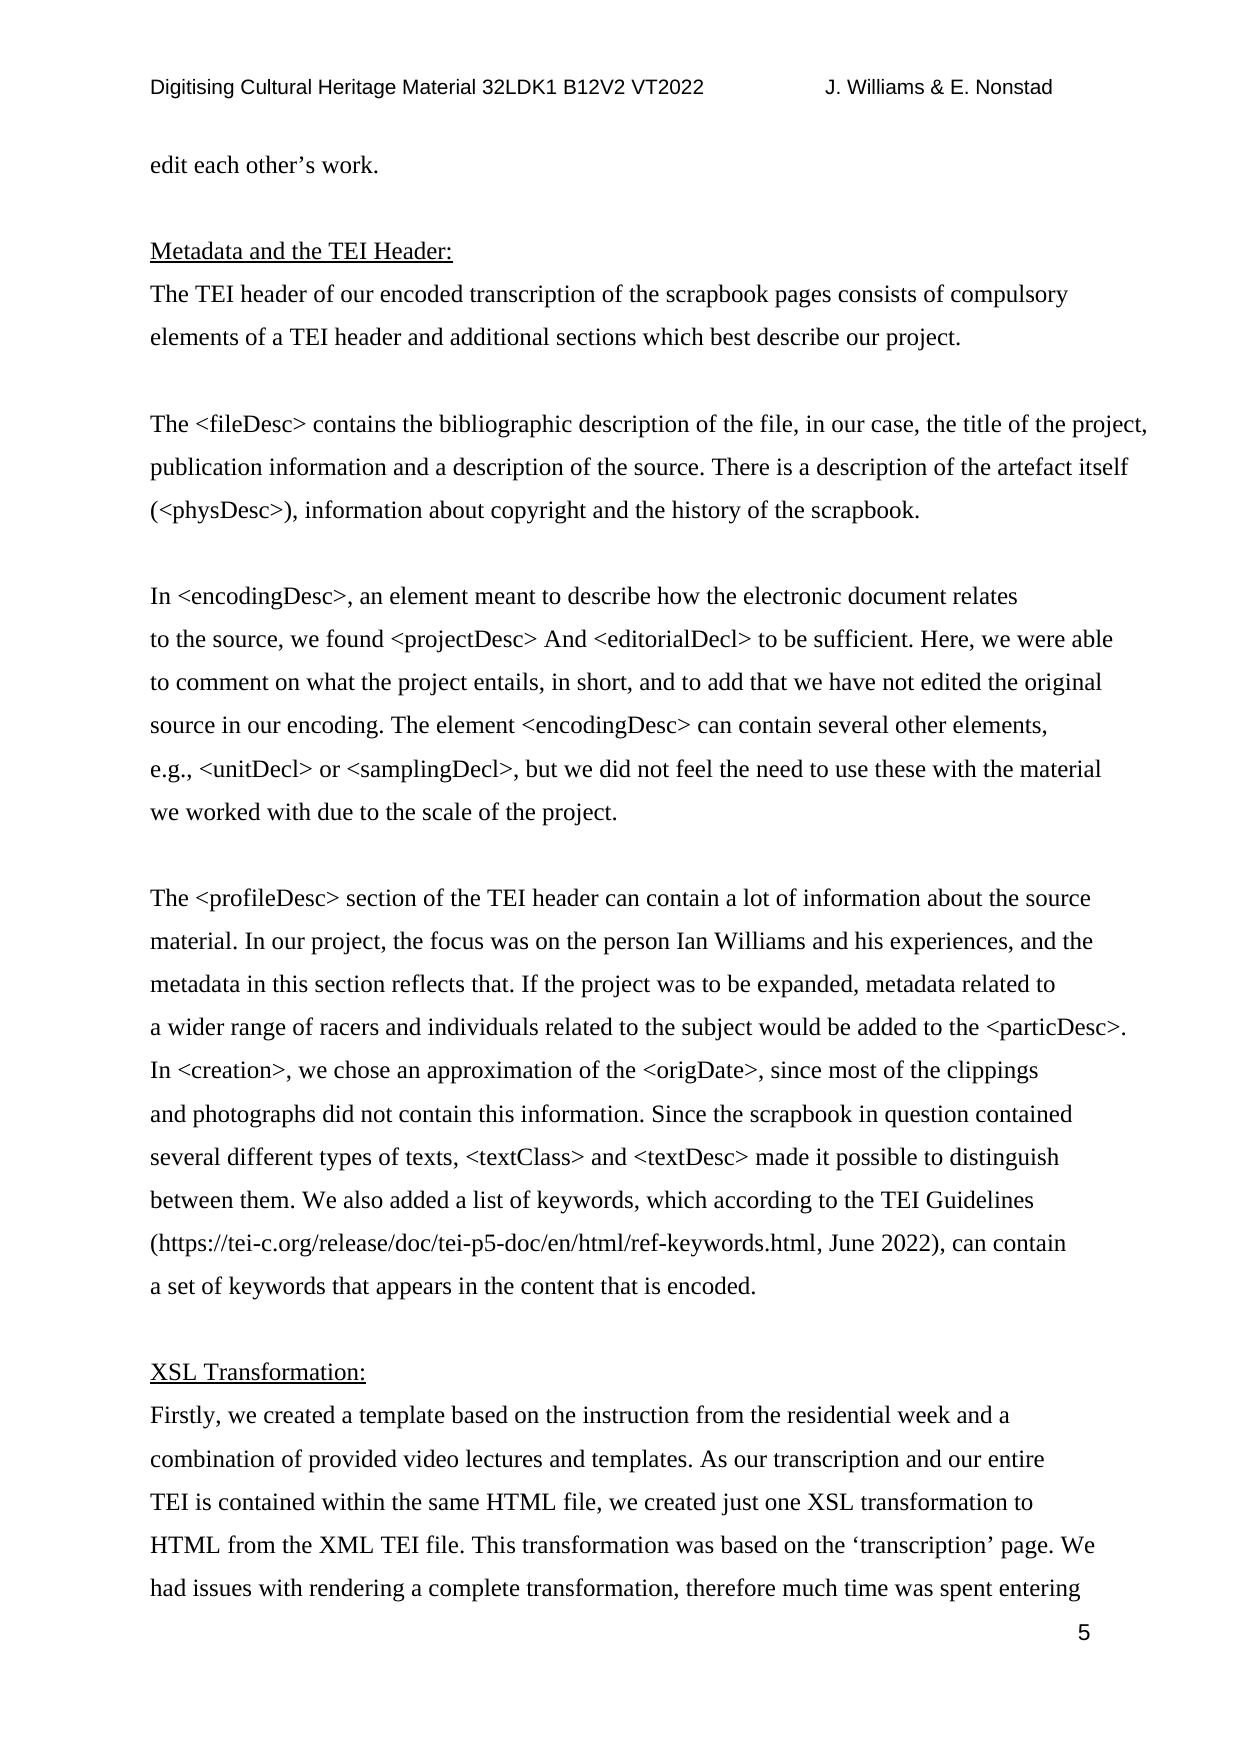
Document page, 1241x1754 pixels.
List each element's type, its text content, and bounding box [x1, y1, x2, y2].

text In <encodingDesc>, an element meant to describe how the electronic document relates [150, 581, 1240, 610]
text The TEI header of our encoded transcription of the scrapbook pages consists of compulsory [150, 279, 1240, 308]
text we worked with due to the scale of the project. [150, 797, 1240, 826]
text elements of a TEI header and additional sections which best describe our project. [150, 322, 1240, 351]
text Metadata and the TEI Header: [150, 236, 1240, 265]
text source in our encoding. The element <encodingDesc> can contain several other elements, [150, 711, 1240, 739]
text e.g., <unitDecl> or <samplingDecl>, but we did not feel the need to use these with the material [150, 754, 1240, 782]
text metadata in this section reflects that. If the project was to be expanded, metadata related to [150, 969, 1240, 998]
text TEI is contained within the same HTML file, we created just one XSL transformation to [150, 1487, 1240, 1516]
text a wider range of racers and individuals related to the subject would be added to the <particDesc>. [150, 1012, 1240, 1041]
text several different types of texts, <textClass> and <textDesc> made it possible to distinguish [150, 1142, 1240, 1171]
text and photographs did not contain this information. Since the scrapbook in question contained [150, 1099, 1240, 1127]
text publication information and a description of the source. There is a description of the artefact itself [150, 452, 1240, 481]
text a set of keywords that appears in the content that is encoded. [150, 1271, 1240, 1300]
text The <profileDesc> section of the TEI header can contain a lot of information about the source [150, 883, 1240, 912]
text HTML from the XML TEI file. This transformation was based on the ‘transcription’ page. We [150, 1530, 1240, 1559]
text In <creation>, we chose an approximation of the <origDate>, since most of the clippings [150, 1056, 1240, 1084]
text (https://tei-c.org/release/doc/tei-p5-doc/en/html/ref-keywords.html, June 2022), can contain [150, 1228, 1240, 1257]
text XSL Transformation: [150, 1357, 1240, 1386]
text edit each other’s work. [150, 150, 1240, 179]
text combination of provided video lectures and templates. As our transcription and our entire [150, 1444, 1240, 1472]
text to the source, we found <projectDesc> And <editorialDecl> to be sufficient. Here, we were able [150, 624, 1240, 653]
text between them. We also added a list of keywords, which according to the TEI Guidelines [150, 1185, 1240, 1214]
text Firstly, we created a template based on the instruction from the residential week and a [150, 1401, 1240, 1429]
text material. In our project, the focus was on the person Ian Williams and his experiences, and the [150, 926, 1240, 955]
text to comment on what the project entails, in short, and to add that we have not edited the original [150, 667, 1240, 696]
text The <fileDesc> contains the bibliographic description of the file, in our case, the title of the project, [150, 409, 1240, 437]
text had issues with rendering a complete transformation, therefore much time was spent entering [150, 1573, 1240, 1602]
text (<physDesc>), information about copyright and the history of the scrapbook. [150, 495, 1240, 524]
